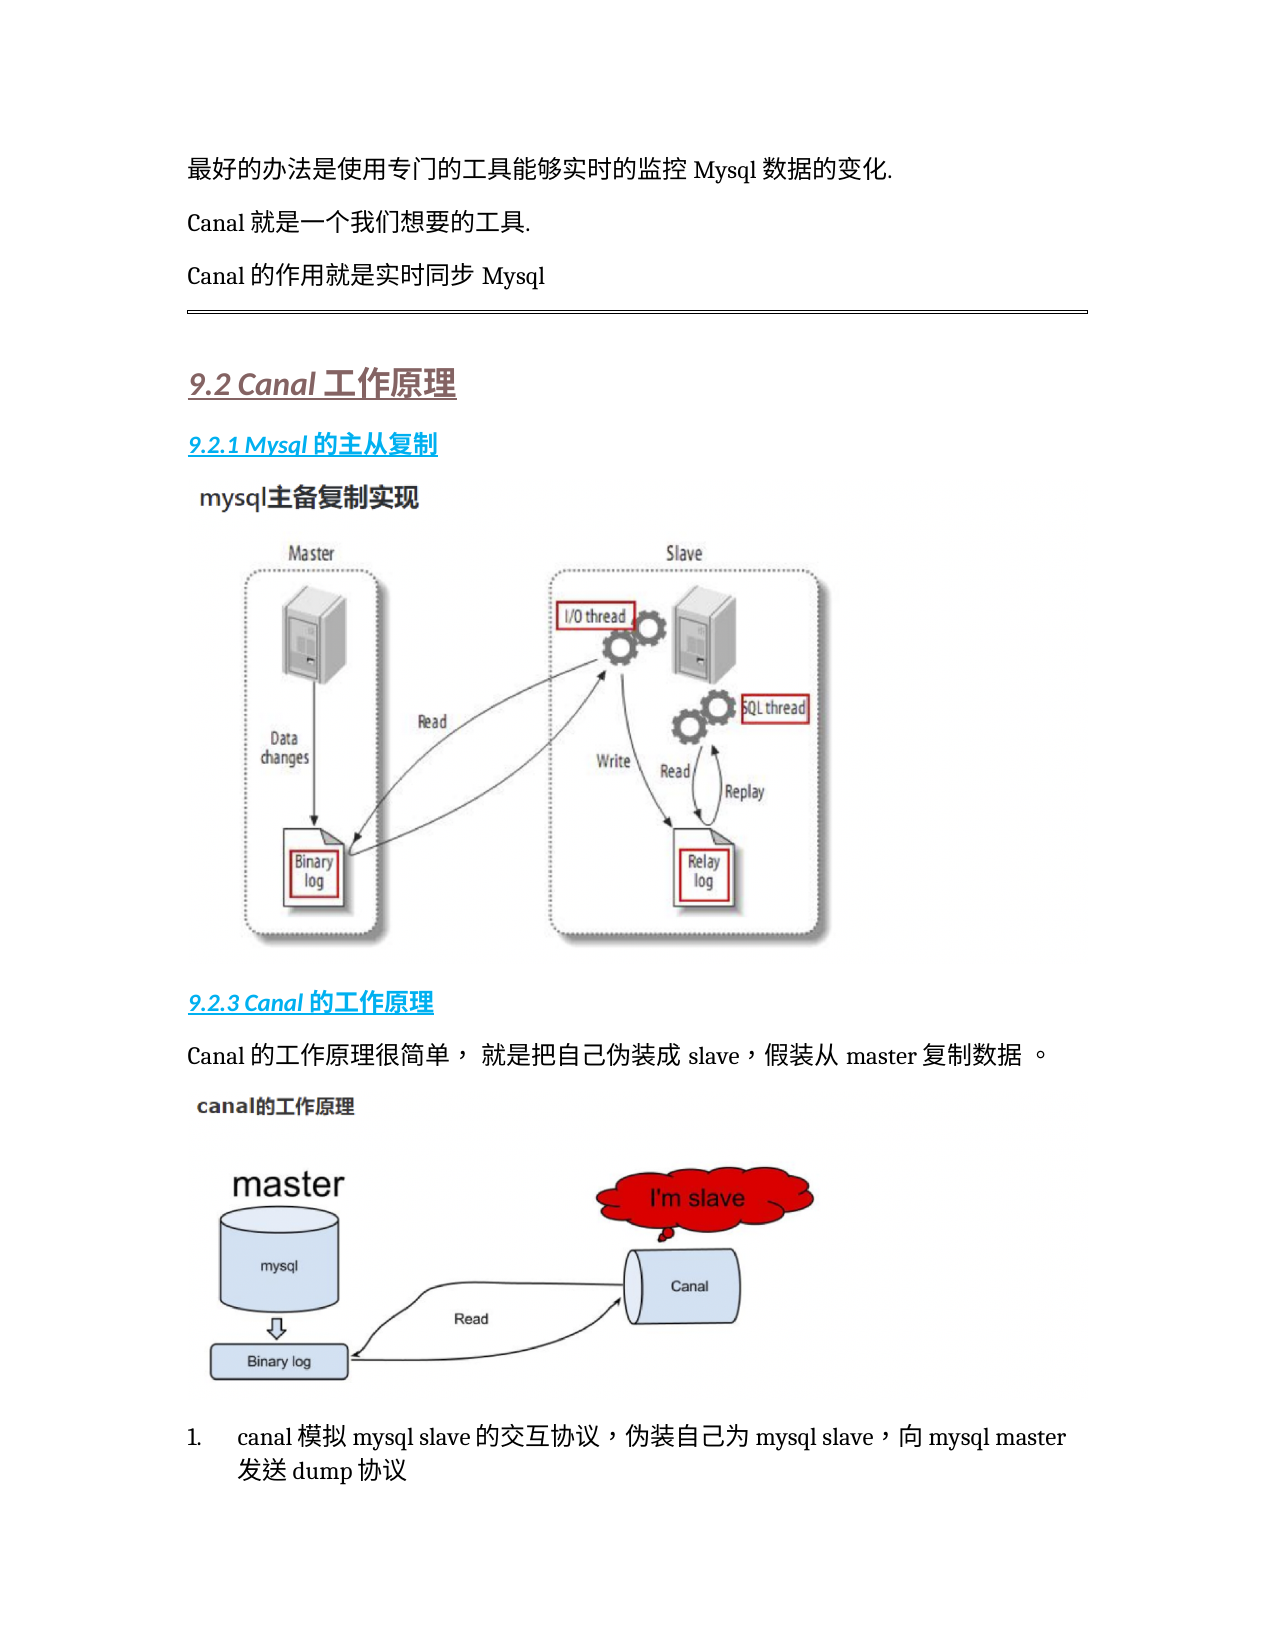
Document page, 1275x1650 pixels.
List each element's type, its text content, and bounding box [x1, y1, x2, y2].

subtitle 9.2.3 Canal 的工作原理 [187, 984, 1087, 1019]
text Canal 就是一个我们想要的工具. [187, 205, 1087, 239]
text Canal 的工作原理很简单， 就是把自己伪装成 slave，假装从 master 复制数据 。 [187, 1037, 1087, 1071]
text 最好的办法是使用专门的工具能够实时的监控 Mysql 数据的变化. [187, 150, 1087, 186]
subtitle 9.2 Canal 工作原理 [187, 360, 1087, 406]
picture [187, 479, 1088, 964]
picture [187, 1090, 1088, 1400]
text Canal 的作用就是实时同步 Mysql [187, 258, 1087, 292]
list canal模拟mysql slave的交互协议，伪装自己为mysql slave，向mysql master发送dump协议 [187, 1418, 1087, 1487]
subtitle 9.2.1 Mysql 的主从复制 [187, 426, 1087, 461]
